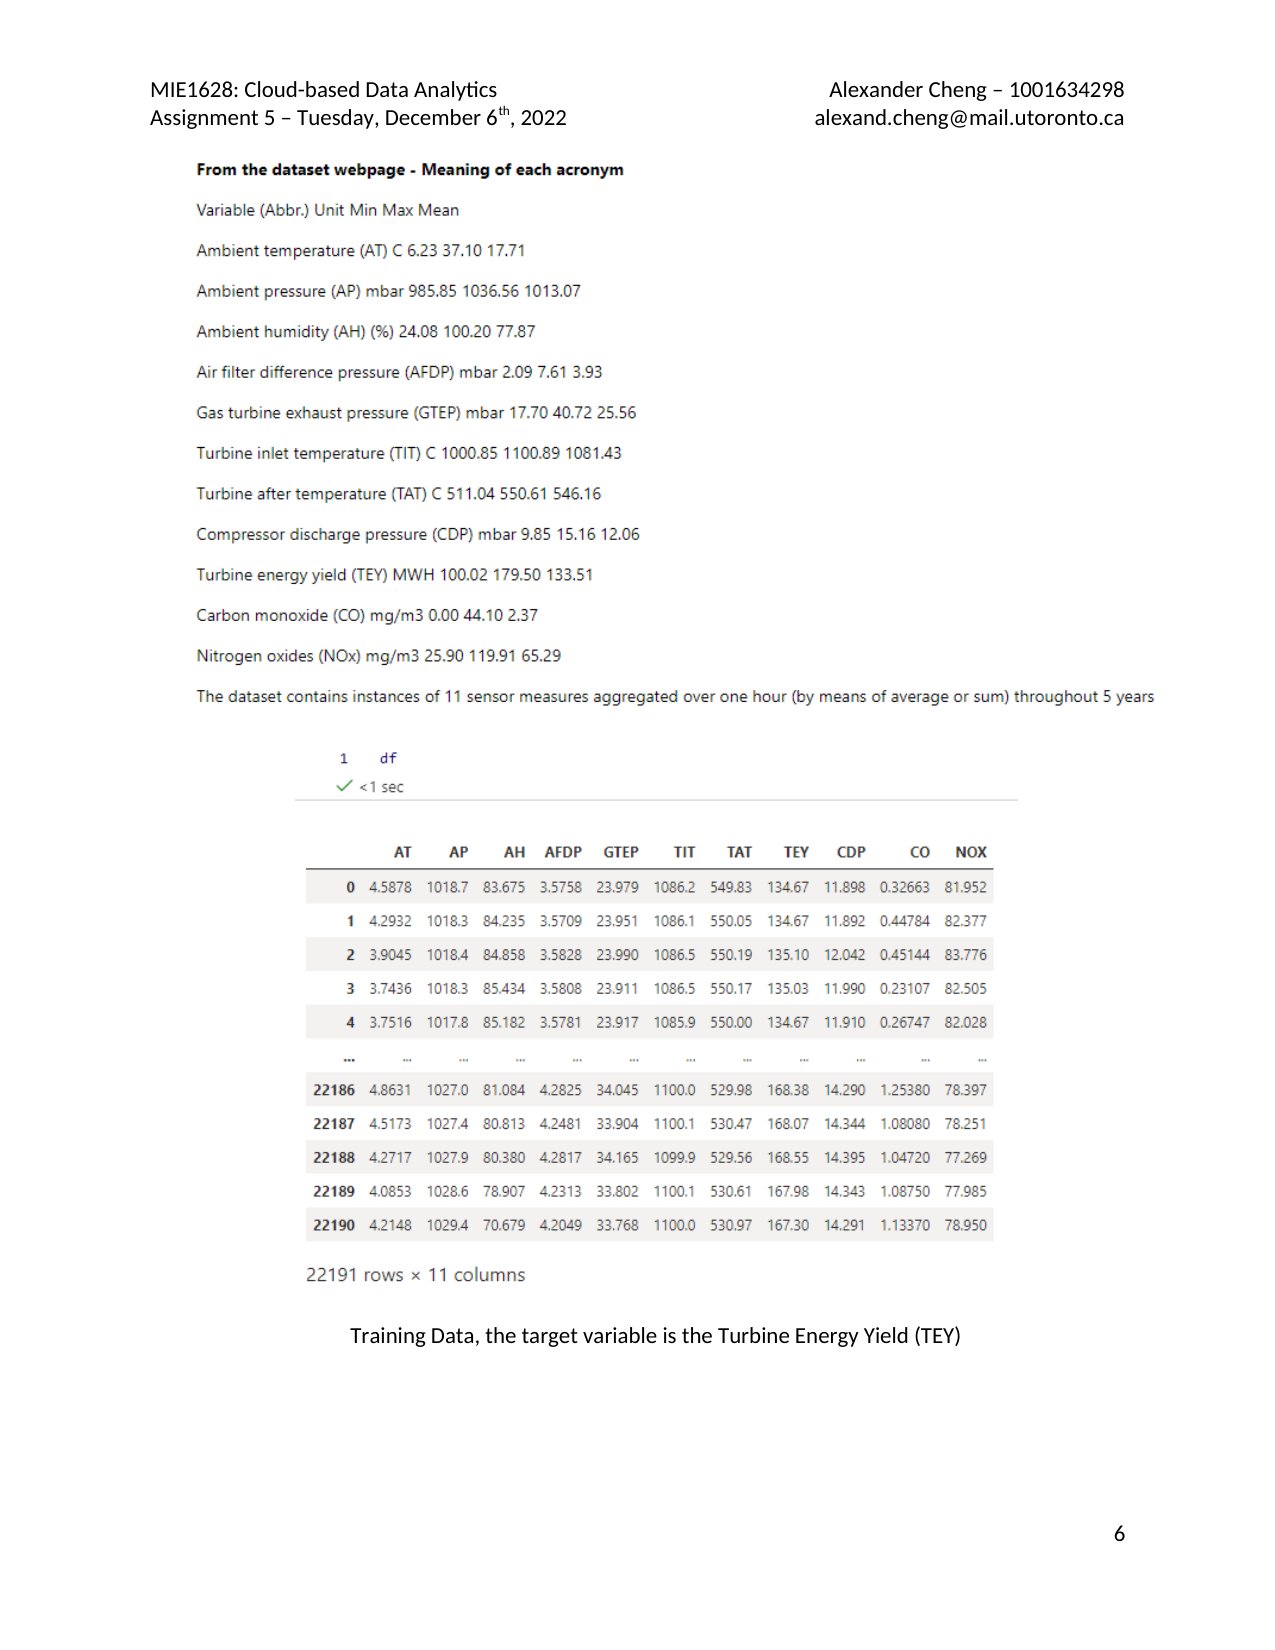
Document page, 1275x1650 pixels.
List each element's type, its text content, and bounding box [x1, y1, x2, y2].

picture [187, 150, 1163, 714]
text Training Data, the target variable is the Turbine Energy Yield (TEY) [150, 1322, 1125, 1350]
picture [294, 732, 1018, 1303]
